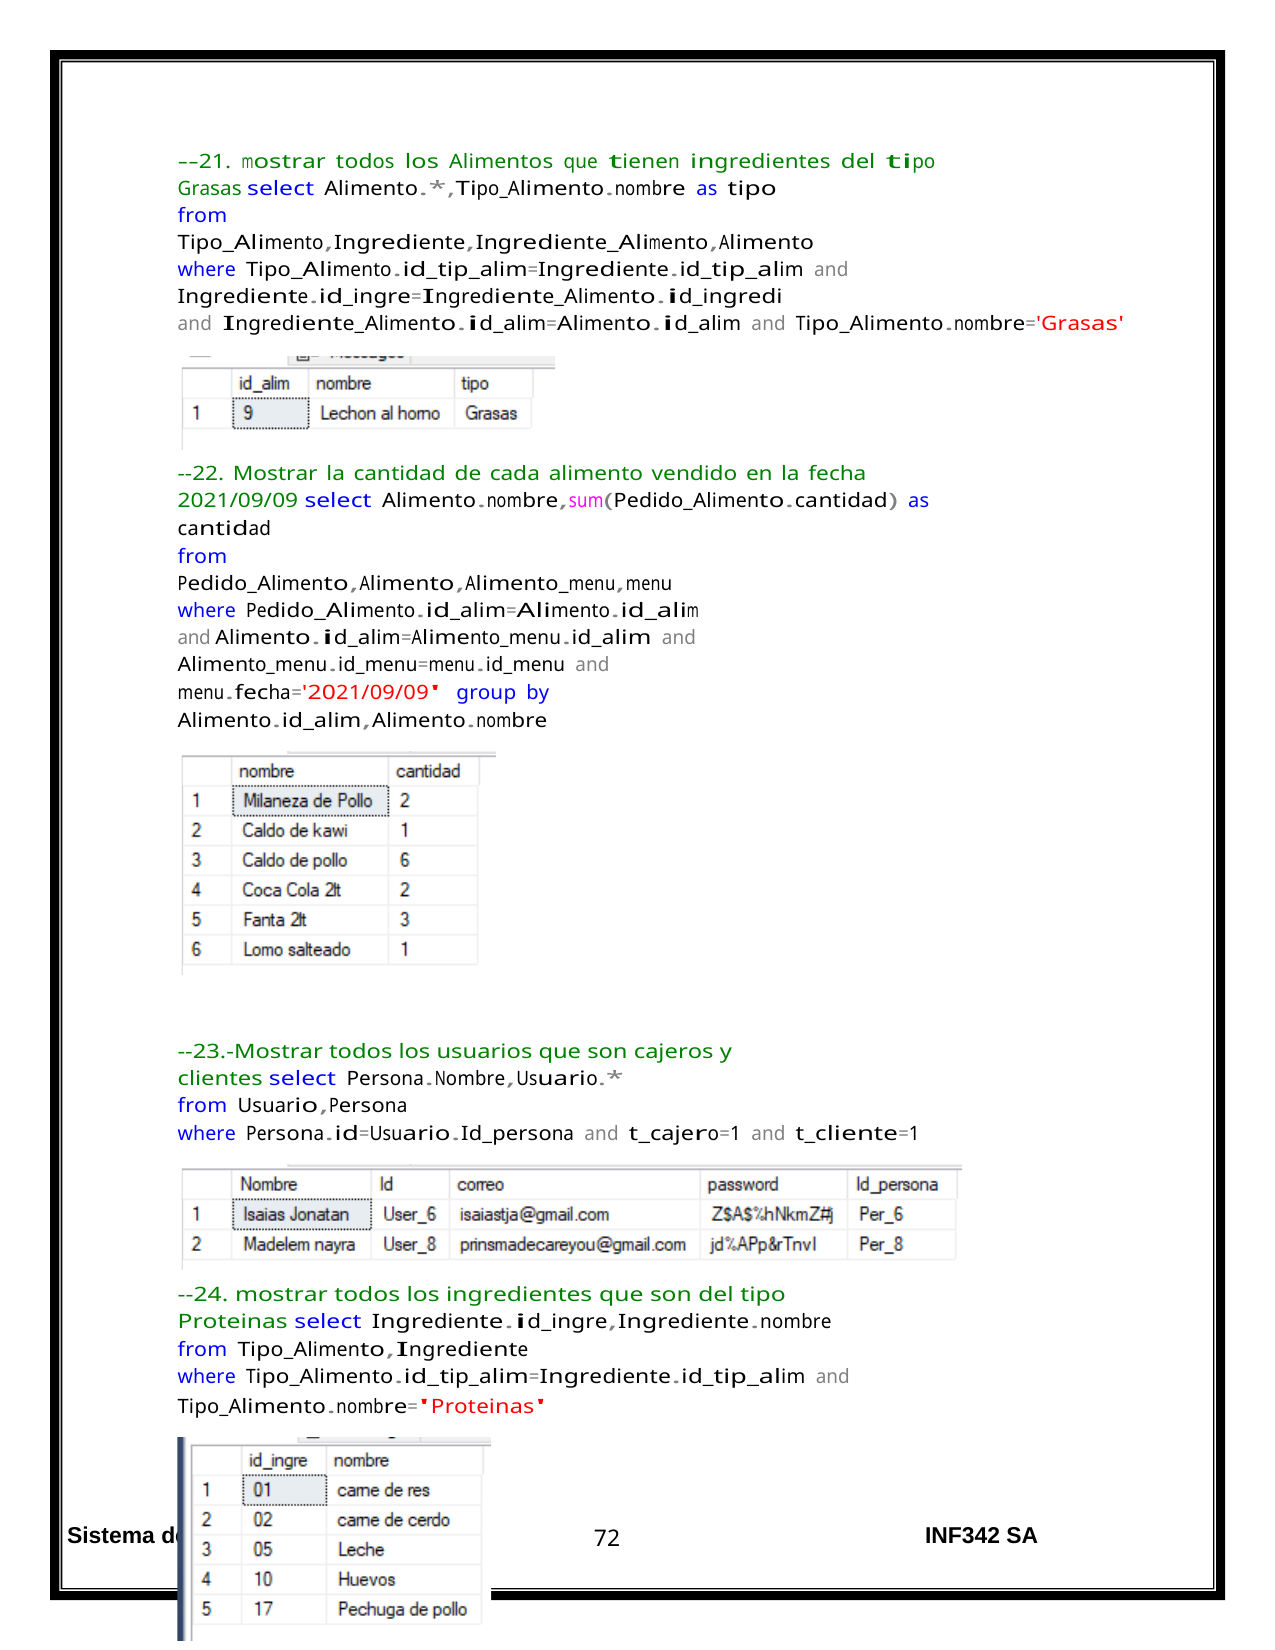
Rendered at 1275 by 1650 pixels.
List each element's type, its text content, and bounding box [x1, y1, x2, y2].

text --22. Mostrar la cantidad de cada alimento vendido en la fecha 2021/09/09 select Alimento.nombre,sum(Pedido_Alimento.cantidad) as cantidad [177, 363, 965, 541]
text Alimento_menu.id_menu=menu.id_menu and menu.fecha='2021/09/09' group by Alimento.id_alim,Alimento.nombre [177, 651, 867, 733]
text where Tipo_Alimento.id_tip_alim=Ingrediente.id_tip_alim and Tipo_Alimento.nombre='Proteinas' [177, 1362, 1087, 1419]
text --23.-Mostrar todos los usuarios que son cajeros y clientes select Persona.Nombre,Usuario.* [177, 1037, 814, 1091]
text --24. mostrar todos los ingredientes que son del tipo Proteinas select Ingrediente.id_ingre,Ingrediente.nombre [177, 1174, 859, 1334]
text from Pedido_Alimento,Alimento,Alimento_menu,menu where Pedido_Alimento.id_alim=Alimento.id_alim and Alimento.id_alim=Alimento_menu.id_alim and [177, 542, 722, 650]
picture [181, 356, 556, 450]
text where Persona.id=Usuario.Id_persona and t_cajero=1 and t_cliente=1 [177, 1119, 1212, 1146]
text from Tipo_Alimento,Ingrediente [177, 1335, 1212, 1362]
picture [181, 1164, 963, 1270]
text --21. mostrar todos los Alimentos que tienen ingredientes del tipo Grasas select Alimento.*,Tipo_Alimento.nombre as tipo [177, 147, 965, 201]
text from Tipo_Alimento,Ingrediente,Ingrediente_Alimento,Alimento where Tipo_Alimento.id_tip_alim=Ingrediente.id_tip_alim and Ingrediente.id_ingre=Ingrediente_Alimento.id_ingredi [177, 201, 867, 309]
picture [177, 1437, 492, 1641]
text and Ingrediente_Alimento.id_alim=Alimento.id_alim and Tipo_Alimento.nombre='Grasas' [177, 310, 1212, 337]
text from Usuario,Persona [177, 1091, 1212, 1118]
picture [181, 751, 496, 975]
